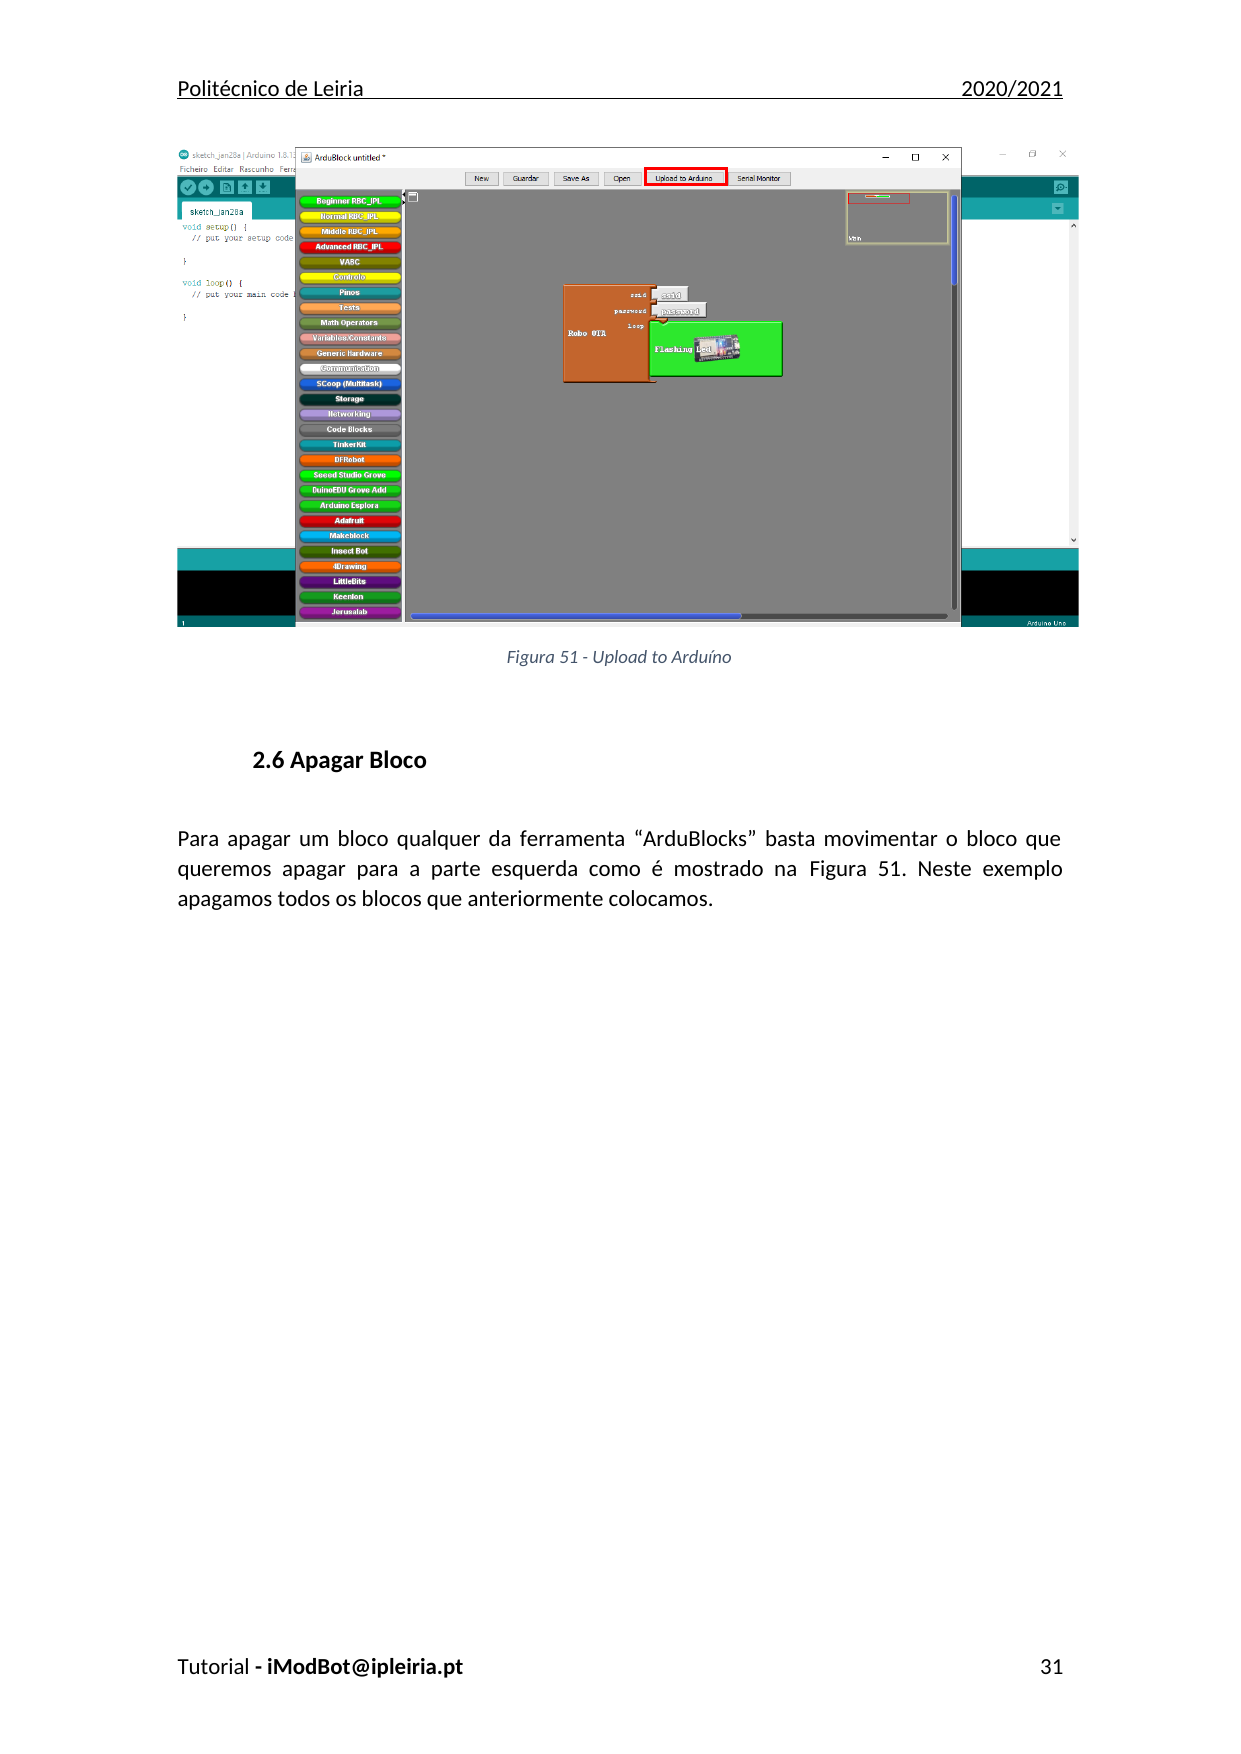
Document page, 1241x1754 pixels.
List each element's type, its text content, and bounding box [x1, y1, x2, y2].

subtitle Apagar Bloco [252, 744, 1063, 774]
picture [177, 147, 1079, 627]
text Para apagar um bloco qualquer da ferramenta “ArduBlocks” basta movimentar o bloco que queremos apagar para a parte esquerda como é mostrado na Figura 51. Neste exemplo apagamos todos os blocos que anteriormente colocamos. [177, 824, 1063, 912]
